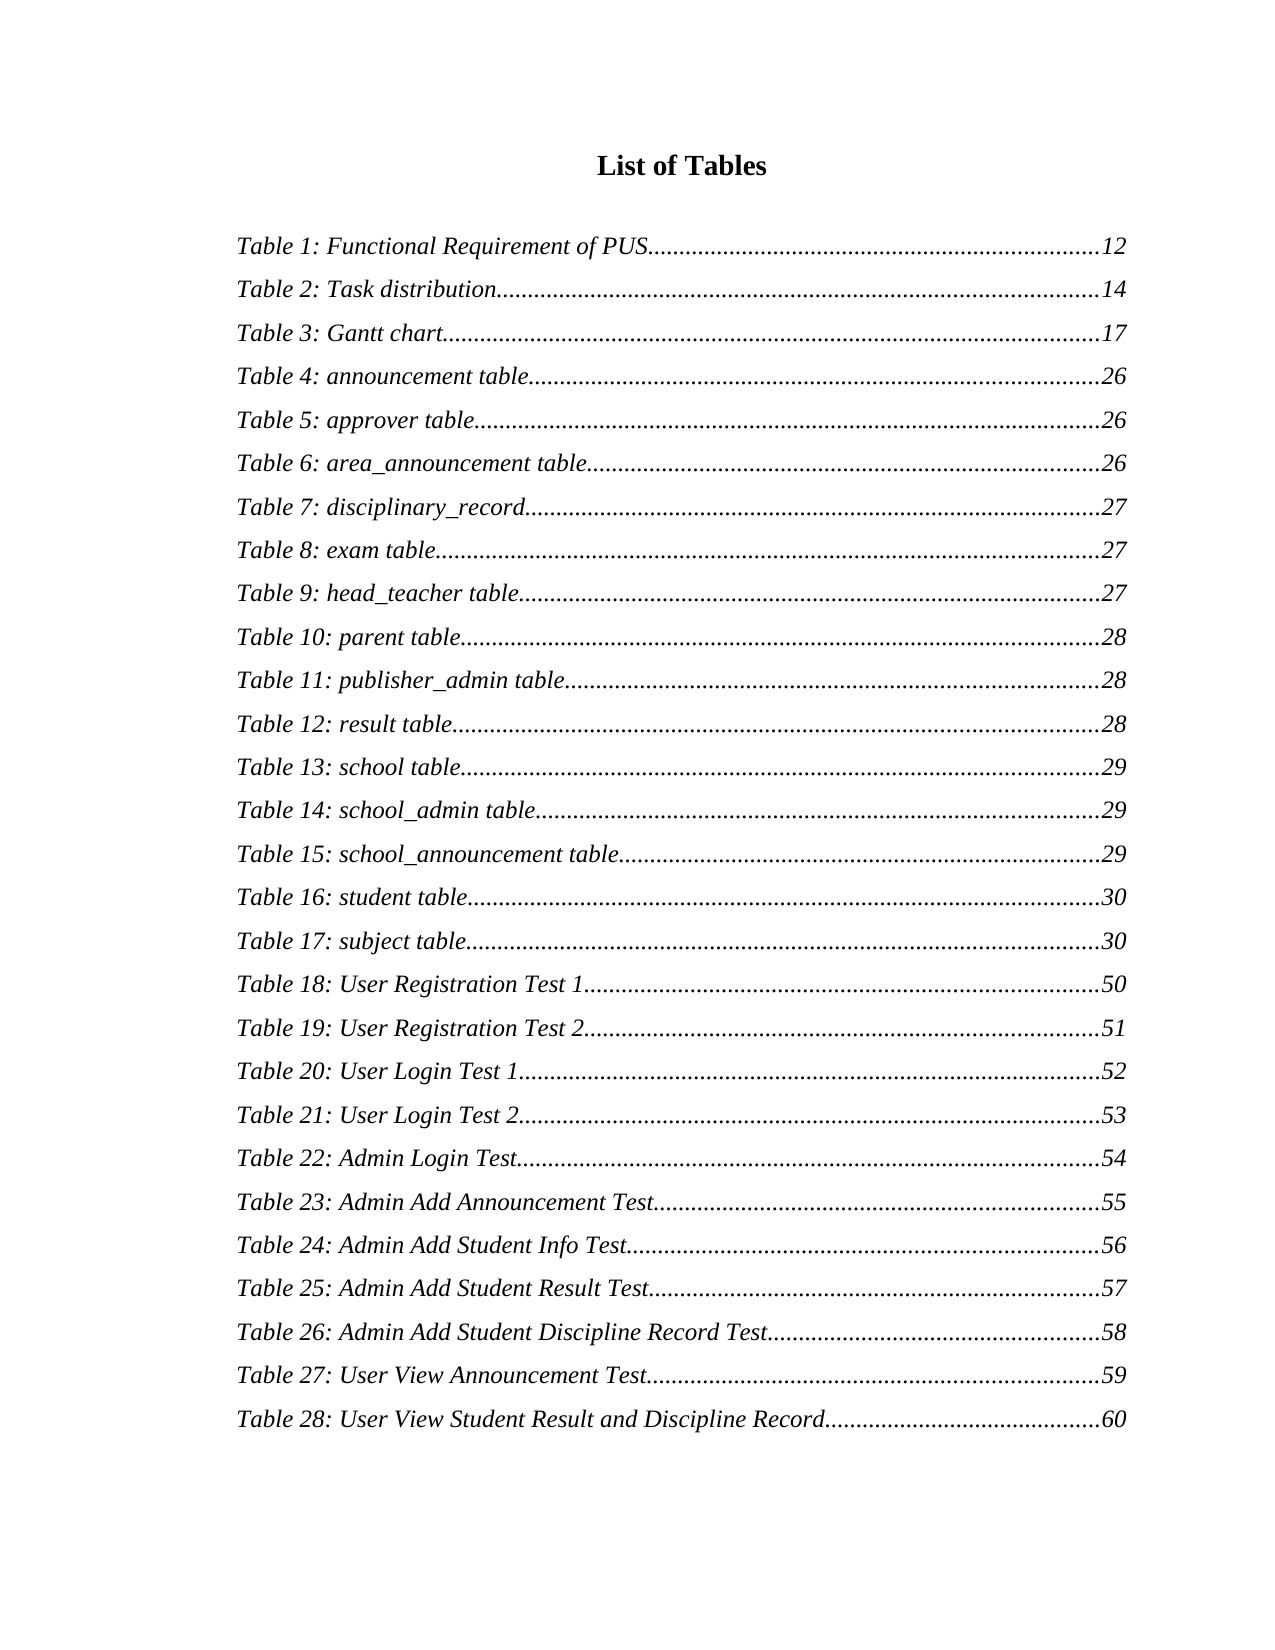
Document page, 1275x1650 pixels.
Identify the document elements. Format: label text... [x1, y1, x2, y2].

text Table 26: Admin Add Student Discipline Record Test 58 [236, 1317, 1127, 1346]
text Table 17: subject table 30 [236, 926, 1127, 955]
text Table 16: student table 30 [236, 882, 1127, 911]
text Table 20: User Login Test 1 52 [236, 1056, 1127, 1085]
text Table 18: User Registration Test 1 50 [236, 969, 1127, 998]
text Table 27: User View Announcement Test 59 [236, 1360, 1127, 1389]
text Table 4: announcement table 26 [236, 361, 1127, 390]
text Table 7: disciplinary_record 27 [236, 492, 1127, 520]
text Table 9: head_teacher table 27 [236, 578, 1127, 607]
text Table 12: result table 28 [236, 709, 1127, 737]
text Table 15: school_announcement table 29 [236, 839, 1127, 868]
text Table 23: Admin Add Announcement Test 55 [236, 1187, 1127, 1215]
text Table 10: parent table 28 [236, 622, 1127, 651]
text Table 6: area_announcement table 26 [236, 448, 1127, 477]
text Table 25: Admin Add Student Result Test 57 [236, 1273, 1127, 1302]
text Table 14: school_admin table 29 [236, 796, 1127, 824]
text Table 3: Gantt chart 17 [236, 318, 1127, 347]
text Table 24: Admin Add Student Info Test 56 [236, 1230, 1127, 1259]
subtitle List of Tables [236, 148, 1127, 181]
text Table 1: Functional Requirement of PUS 12 [236, 231, 1127, 260]
text Table 21: User Login Test 2 53 [236, 1100, 1127, 1128]
text Table 2: Task distribution 14 [236, 274, 1127, 303]
text Table 19: User Registration Test 2 51 [236, 1013, 1127, 1042]
text Table 5: approver table 26 [236, 405, 1127, 433]
text Table 13: school table 29 [236, 752, 1127, 781]
text Table 8: exam table 27 [236, 535, 1127, 564]
text Table 22: Admin Login Test 54 [236, 1143, 1127, 1172]
text Table 28: User View Student Result and Discipline Record 60 [236, 1404, 1127, 1432]
text Table 11: publisher_admin table 28 [236, 665, 1127, 694]
